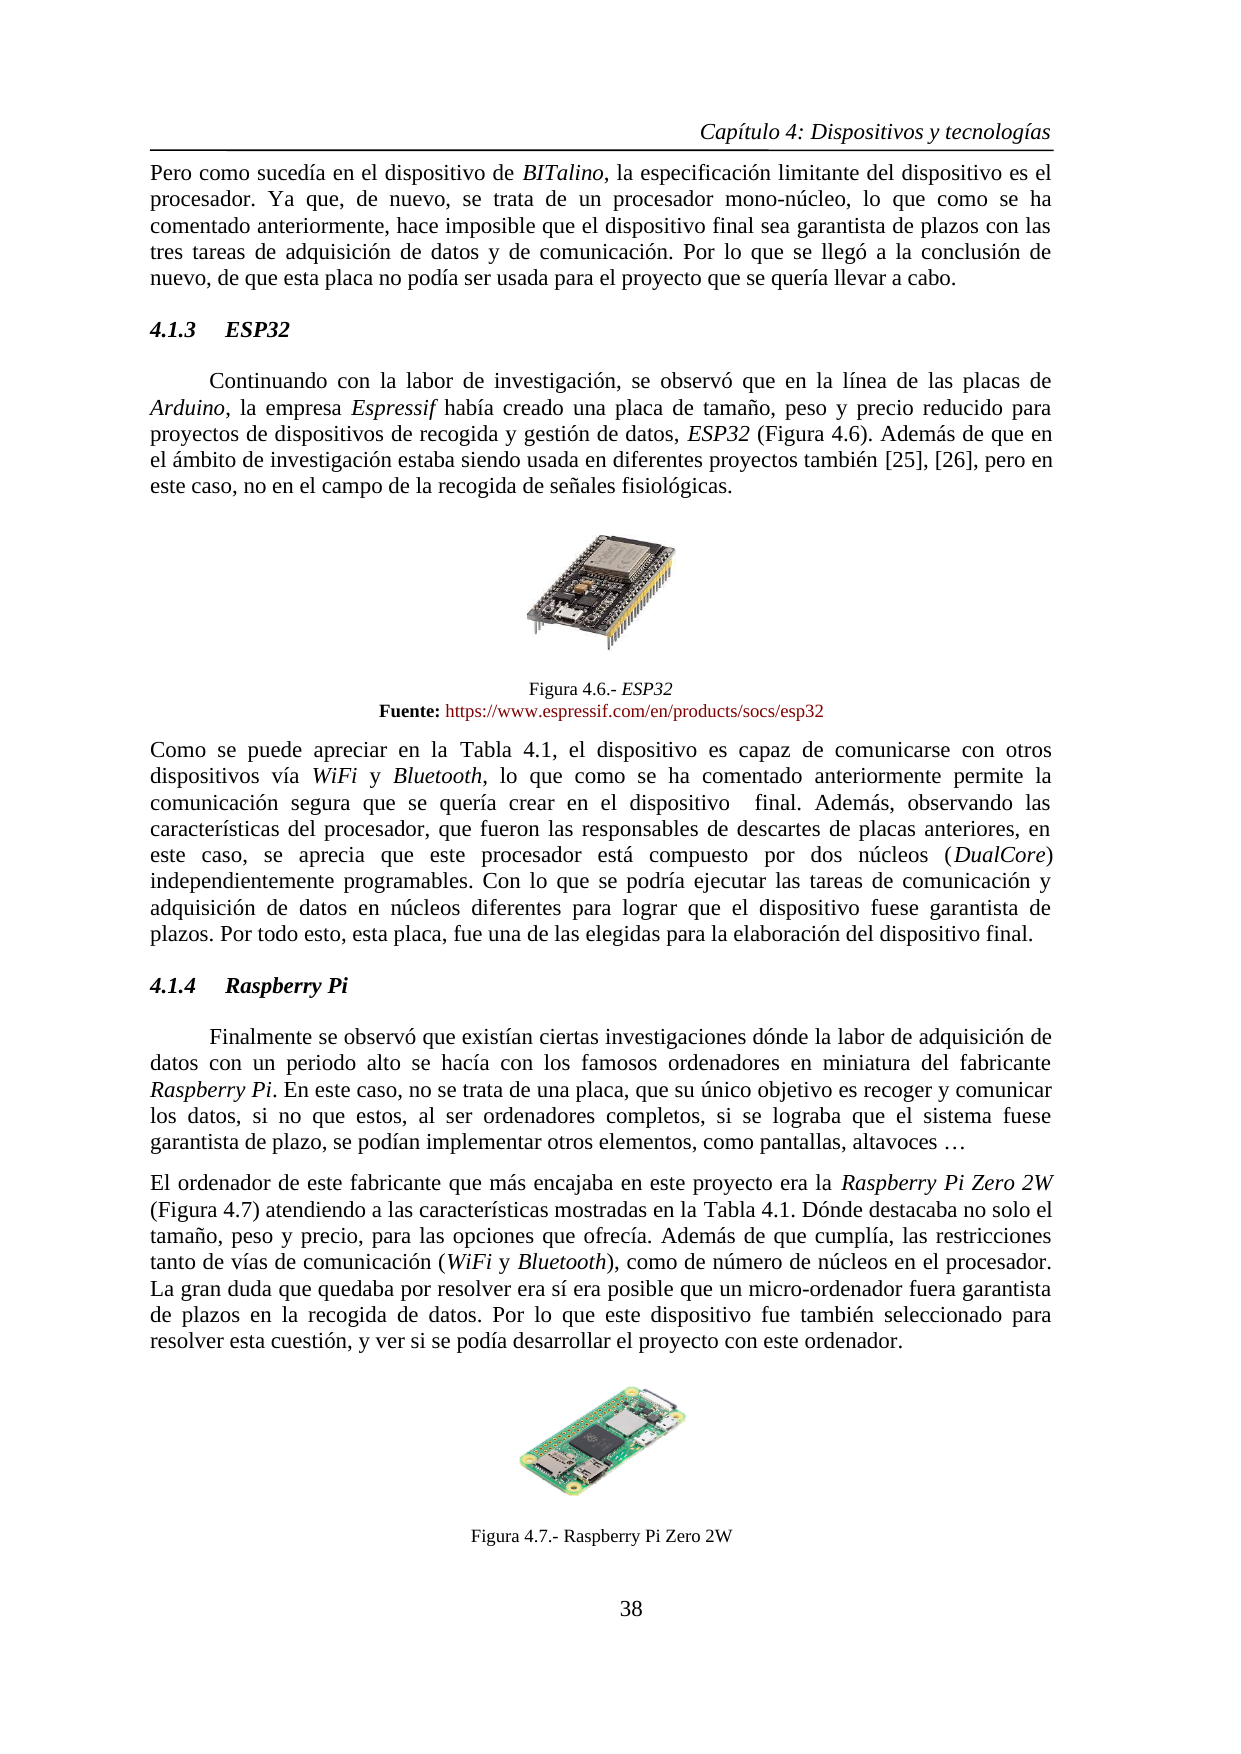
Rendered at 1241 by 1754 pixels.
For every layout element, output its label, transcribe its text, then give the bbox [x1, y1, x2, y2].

subtitle Raspberry Pi [150, 972, 1053, 998]
subtitle ESP32 [150, 316, 1053, 342]
picture [526, 513, 677, 664]
text Continuando con la labor de investigación, se observó que en la línea de las placas de Arduino, la empresa Espressif había creado una placa de tamaño, peso y precio reducido para proyectos de dispositivos de recogida y gestión de datos, ESP32 (Figura 4.3). Además de que en el ámbito de investigación estaba siendo usada en diferentes proyectos también , pero en este caso, no en el campo de la recogida de señales fisiológicas. [150, 367, 1053, 499]
text Fuente: https://www.espressif.com/en/products/socs/esp32 [150, 700, 1053, 721]
picture [500, 1368, 703, 1511]
text Como se puede apreciar en la Tabla 4.1, el dispositivo es capaz de comunicarse con otros dispositivos vía WiFi y Bluetooth, lo que como se ha comentado anteriormente permite la comunicación segura que se quería crear en el dispositivo final. Además, observando las características del procesador, que fueron las responsables de descartes de placas anteriores, en este caso, se aprecia que este procesador está compuesto por dos núcleos (DualCore) independientemente programables. Con lo que se podría ejecutar las tareas de comunicación y adquisición de datos en núcleos diferentes para lograr que el dispositivo fuese garantista de plazos. Por todo esto, esta placa, fue una de las elegidas para la elaboración del dispositivo final. [150, 736, 1053, 947]
text Finalmente se observó que existían ciertas investigaciones dónde la labor de adquisición de datos con un periodo alto se hacía con los famosos ordenadores en miniatura del fabricante Raspberry Pi. En este caso, no se trata de una placa, que su único objetivo es recoger y comunicar los datos, si no que estos, al ser ordenadores completos, si se lograba que el sistema fuese garantista de plazo, se podían implementar otros elementos, como pantallas, altavoces … [150, 1023, 1053, 1155]
text Pero como sucedía en el dispositivo de BITalino, la especificación limitante del dispositivo es el procesador. Ya que, de nuevo, se trata de un procesador mono-núcleo, lo que como se ha comentado anteriormente, hace imposible que el dispositivo final sea garantista de plazos con las tres tareas de adquisición de datos y de comunicación. Por lo que se llegó a la conclusión de nuevo, de que esta placa no podía ser usada para el proyecto que se quería llevar a cabo. [150, 159, 1053, 291]
